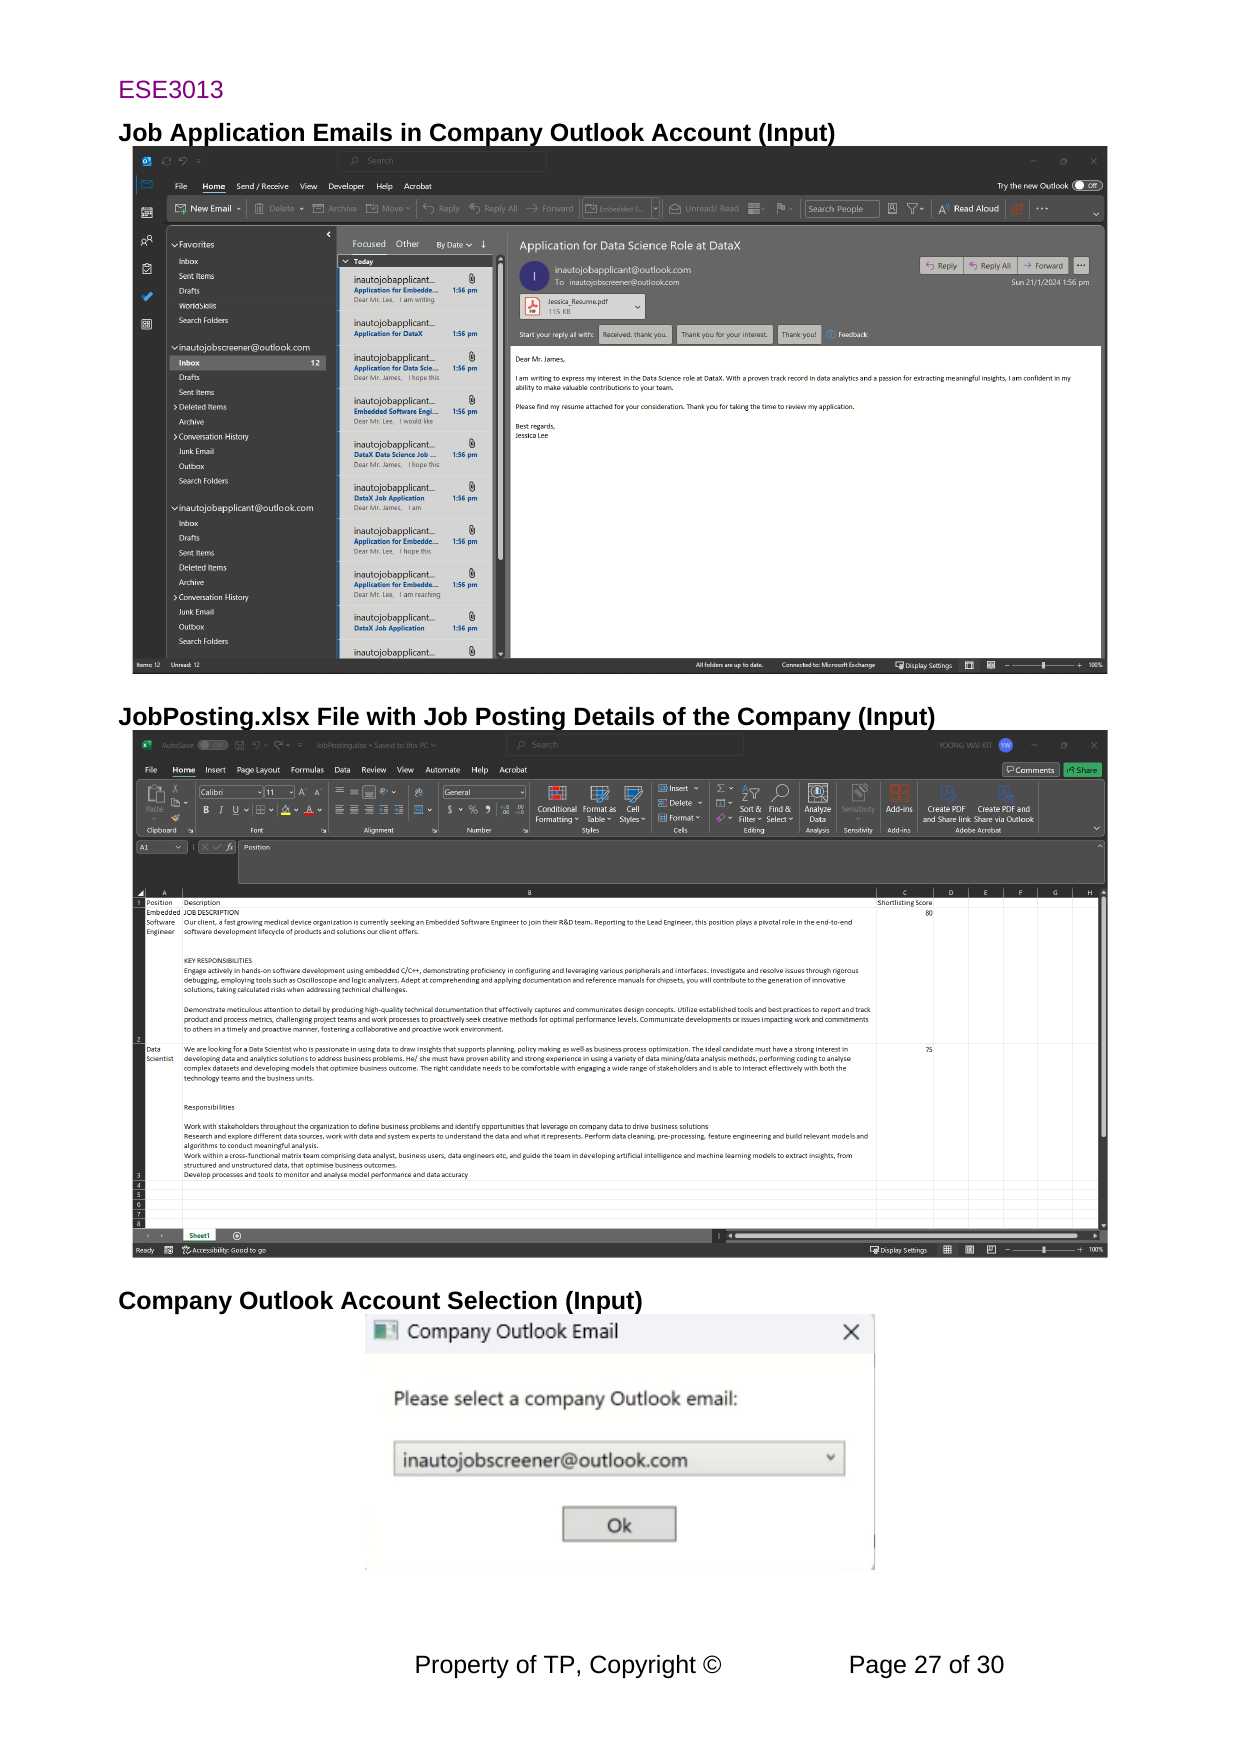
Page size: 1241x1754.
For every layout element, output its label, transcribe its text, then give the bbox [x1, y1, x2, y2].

text Company Outlook Account Selection (Input) [118, 1286, 1122, 1315]
text JobPosting.xlsx File with Job Posting Details of the Company (Input) [118, 702, 1122, 731]
picture [365, 1314, 876, 1570]
picture [132, 146, 1108, 674]
picture [132, 730, 1108, 1258]
text Job Application Emails in Company Outlook Account (Input) [118, 118, 1122, 147]
